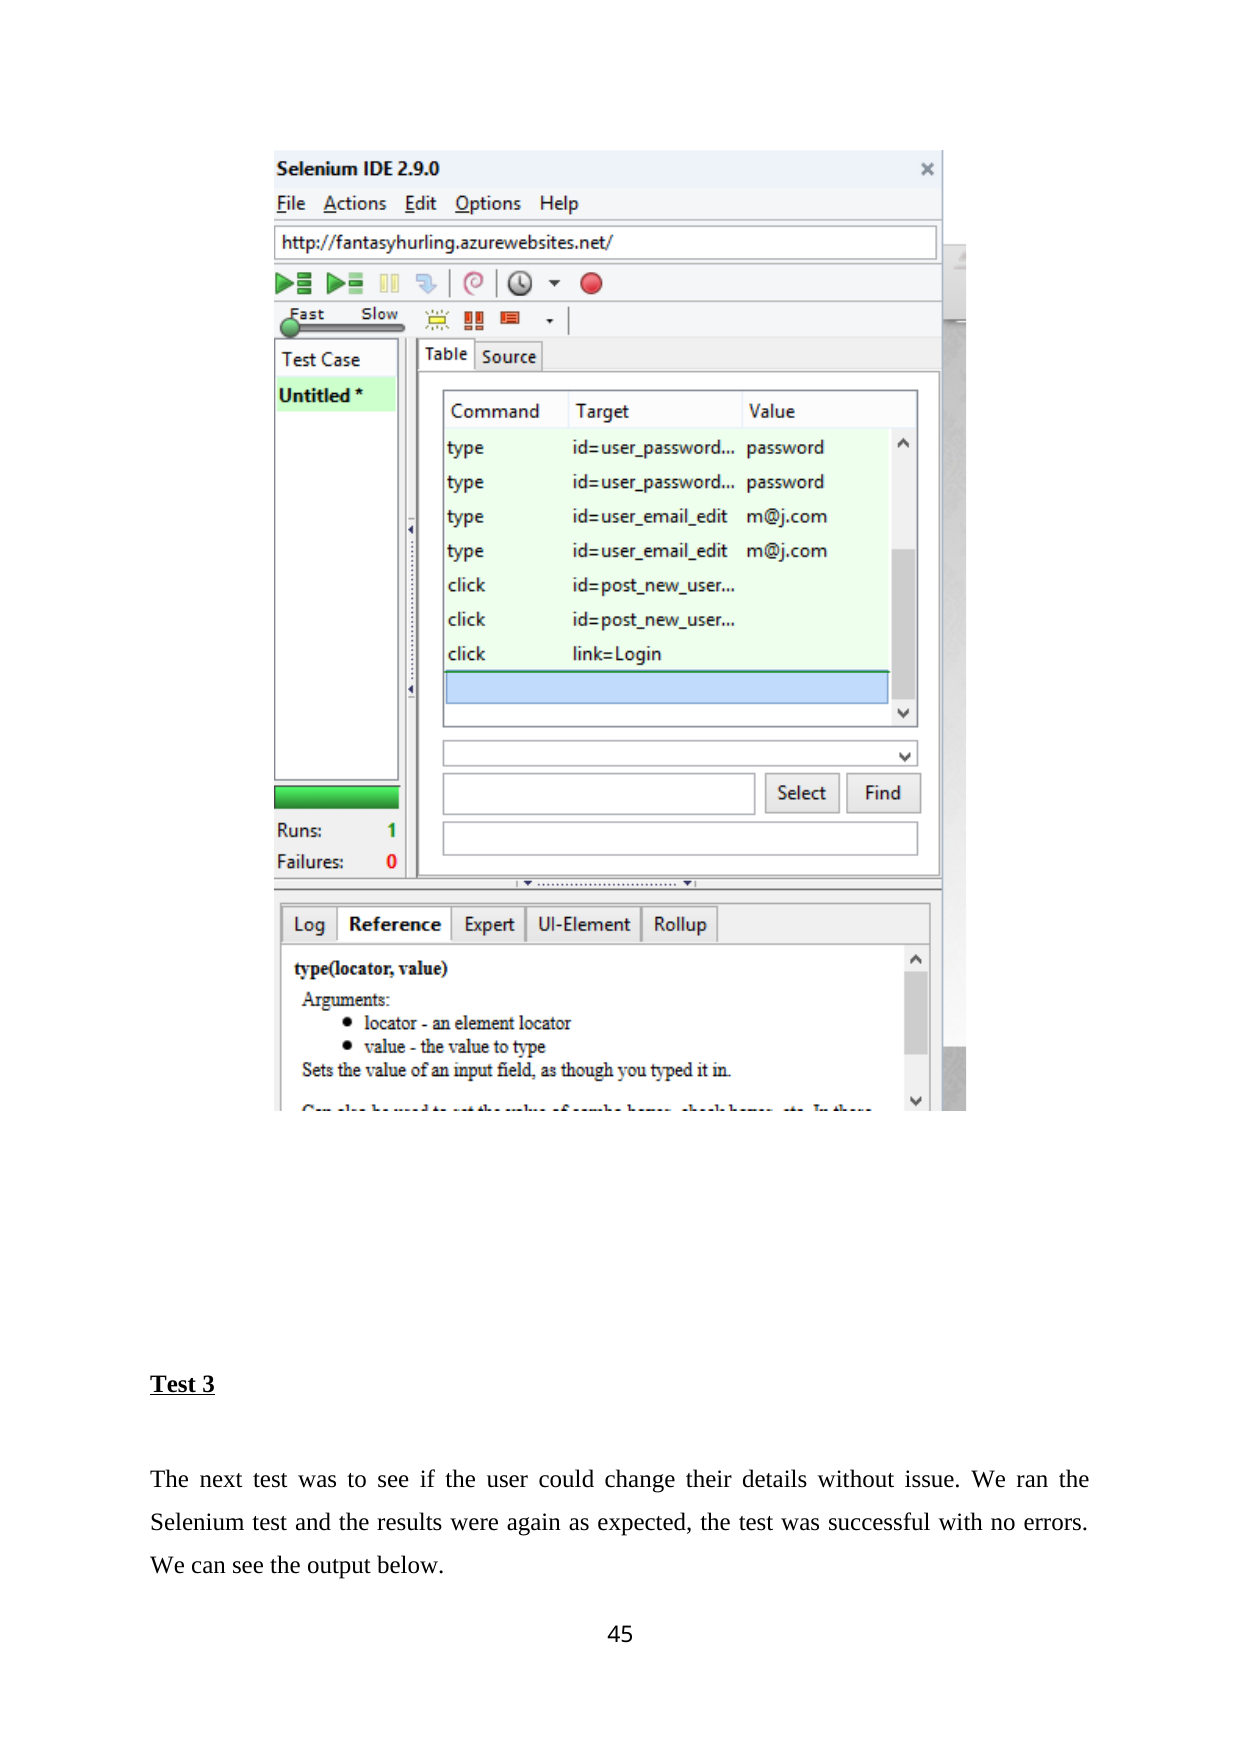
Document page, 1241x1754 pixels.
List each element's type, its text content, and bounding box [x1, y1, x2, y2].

picture [274, 150, 967, 1111]
text Test 3 [150, 1369, 1090, 1397]
text The next test was to see if the user could change their details without issue. We ran the Selenium test and the results were again as expected, the test was successful with no errors. We can see the output below. [150, 1464, 1090, 1579]
